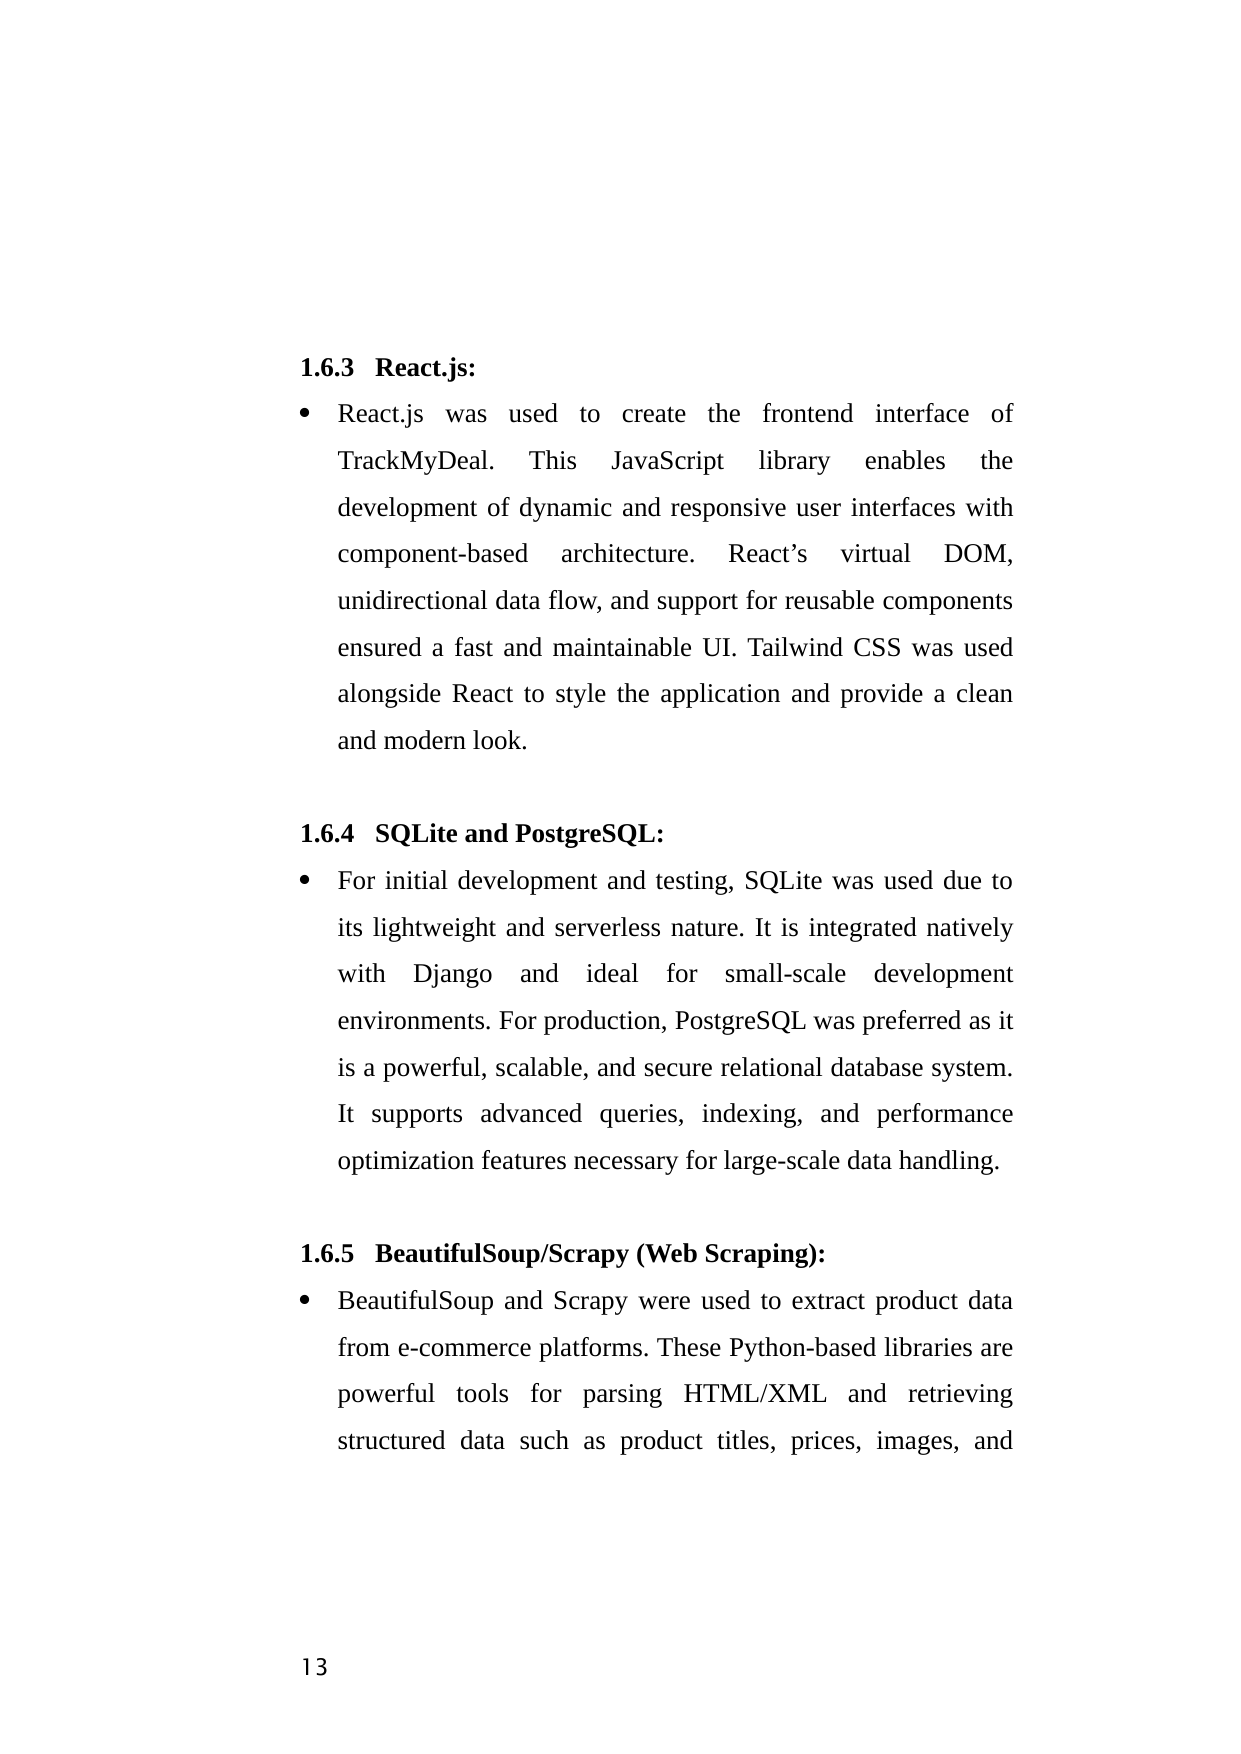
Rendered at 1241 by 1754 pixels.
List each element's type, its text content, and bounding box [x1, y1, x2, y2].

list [300, 1284, 1014, 1455]
list BeautifulSoup/Scrapy (Web Scraping): [300, 1237, 1015, 1269]
list React.js was used to create the frontend interface of TrackMyDeal. This JavaScript library enables the development of dynamic and responsive user interfaces with component-based architecture. React’s virtual DOM, unidirectional data flow, and support for reusable components ensured a fast and maintainable UI. Tailwind CSS was used alongside React to style the application and provide a clean and modern look. [300, 397, 1014, 755]
list For initial development and testing, SQLite was used due to its lightweight and serverless nature. It is integrated natively with Django and ideal for small-scale development environments. For production, PostgreSQL was preferred as it is a powerful, scalable, and secure relational database system. It supports advanced queries, indexing, and performance optimization features necessary for large-scale data handling. [300, 864, 1014, 1175]
list SQLite and PostgreSQL: [300, 817, 1015, 848]
list React.js: [300, 351, 1015, 382]
